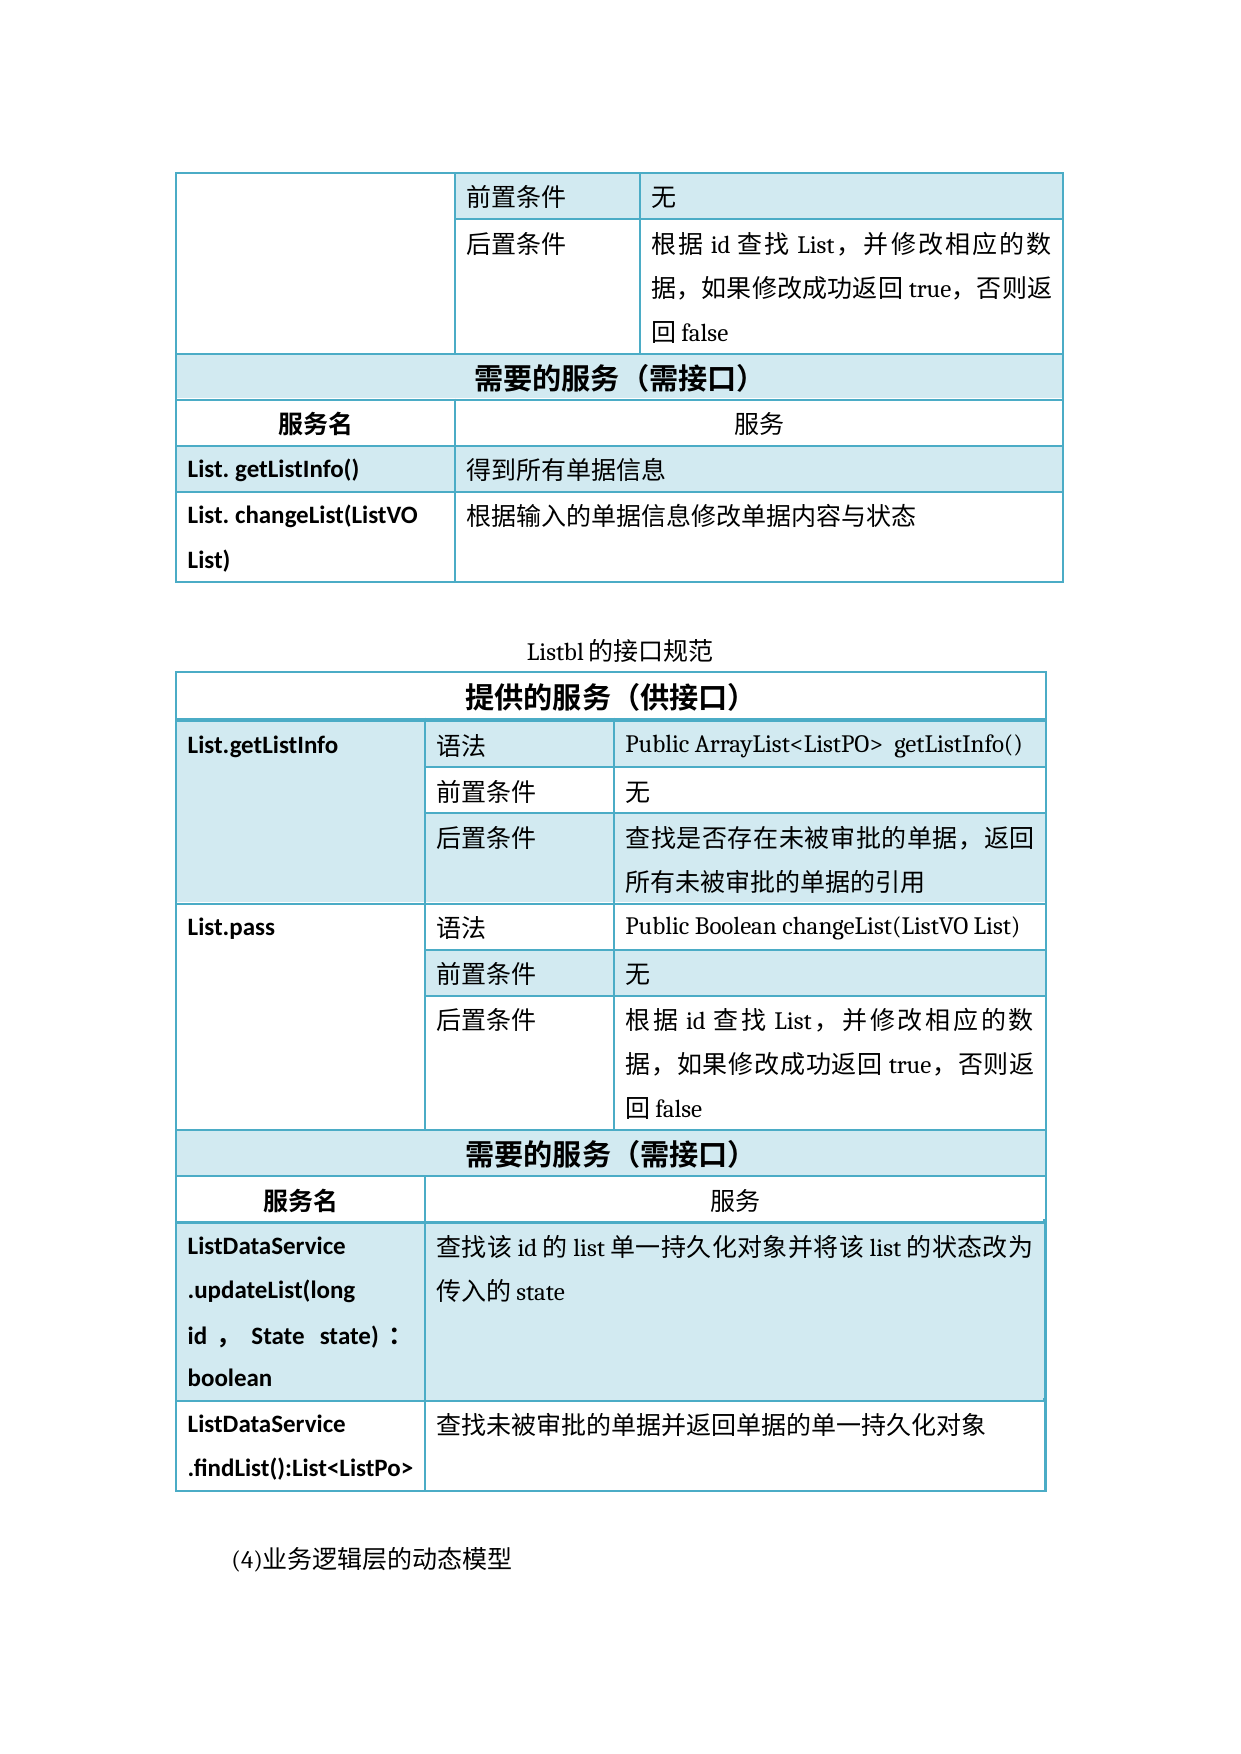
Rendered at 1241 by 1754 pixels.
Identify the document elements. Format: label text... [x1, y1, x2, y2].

table_cell List.pass [177, 905, 424, 1129]
table_cell 根据输入的单据信息修改单据内容与状态 [456, 493, 1062, 581]
table_cell 前置条件 [426, 768, 613, 812]
table_cell 前置条件 [426, 951, 613, 995]
text Listbl的接口规范 [187, 627, 1053, 671]
table_cell ListDataService .findList():List<ListPo> [177, 1402, 424, 1490]
table_cell 前置条件 [456, 174, 639, 218]
table_cell 得到所有单据信息 [456, 447, 1062, 491]
table_cell 服务 [456, 401, 1062, 445]
table_cell List.getListInfo [177, 722, 424, 902]
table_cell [177, 174, 454, 352]
table_cell 查找未被审批的单据并返回单据的单一持久化对象 [426, 1402, 1044, 1490]
table_cell 后置条件 [456, 220, 639, 352]
table_cell List. getListInfo() [177, 447, 454, 491]
table_cell 无 [615, 768, 1045, 812]
table_cell 根据id查找List，并修改相应的数据，如果修改成功返回true，否则返回false [615, 997, 1045, 1129]
table_cell 需要的服务（需接口） [177, 355, 1062, 398]
table_cell 查找是否存在未被审批的单据，返回所有未被审批的单据的引用 [615, 814, 1045, 902]
table_cell 需要的服务（需接口） [177, 1131, 1045, 1175]
table_cell 语法 [426, 722, 613, 766]
table_cell 查找该id的list单一持久化对象并将该list的状态改为传入的state [426, 1224, 1044, 1400]
text (4)业务逻辑层的动态模型 [187, 1536, 1053, 1580]
table_cell 服务名 [177, 401, 454, 445]
table_cell 根据id查找List，并修改相应的数据，如果修改成功返回true，否则返回false [641, 220, 1062, 352]
table_cell 服务 [426, 1177, 1045, 1221]
table_cell 无 [615, 951, 1045, 995]
table_cell 服务名 [177, 1177, 424, 1221]
table_cell 语法 [426, 905, 613, 949]
table_header 提供的服务（供接口） [177, 673, 1045, 717]
table_cell 无 [641, 174, 1062, 218]
table_cell 后置条件 [426, 814, 613, 902]
table_cell List. changeList(ListVO List) [177, 493, 454, 581]
table_cell Public ArrayList<ListPO> getListInfo() [615, 722, 1045, 766]
table_cell Public Boolean changeList(ListVO List) [615, 905, 1045, 949]
table_cell 后置条件 [426, 997, 613, 1129]
table_cell ListDataService .updateList(long id，State state)：boolean [177, 1224, 424, 1400]
